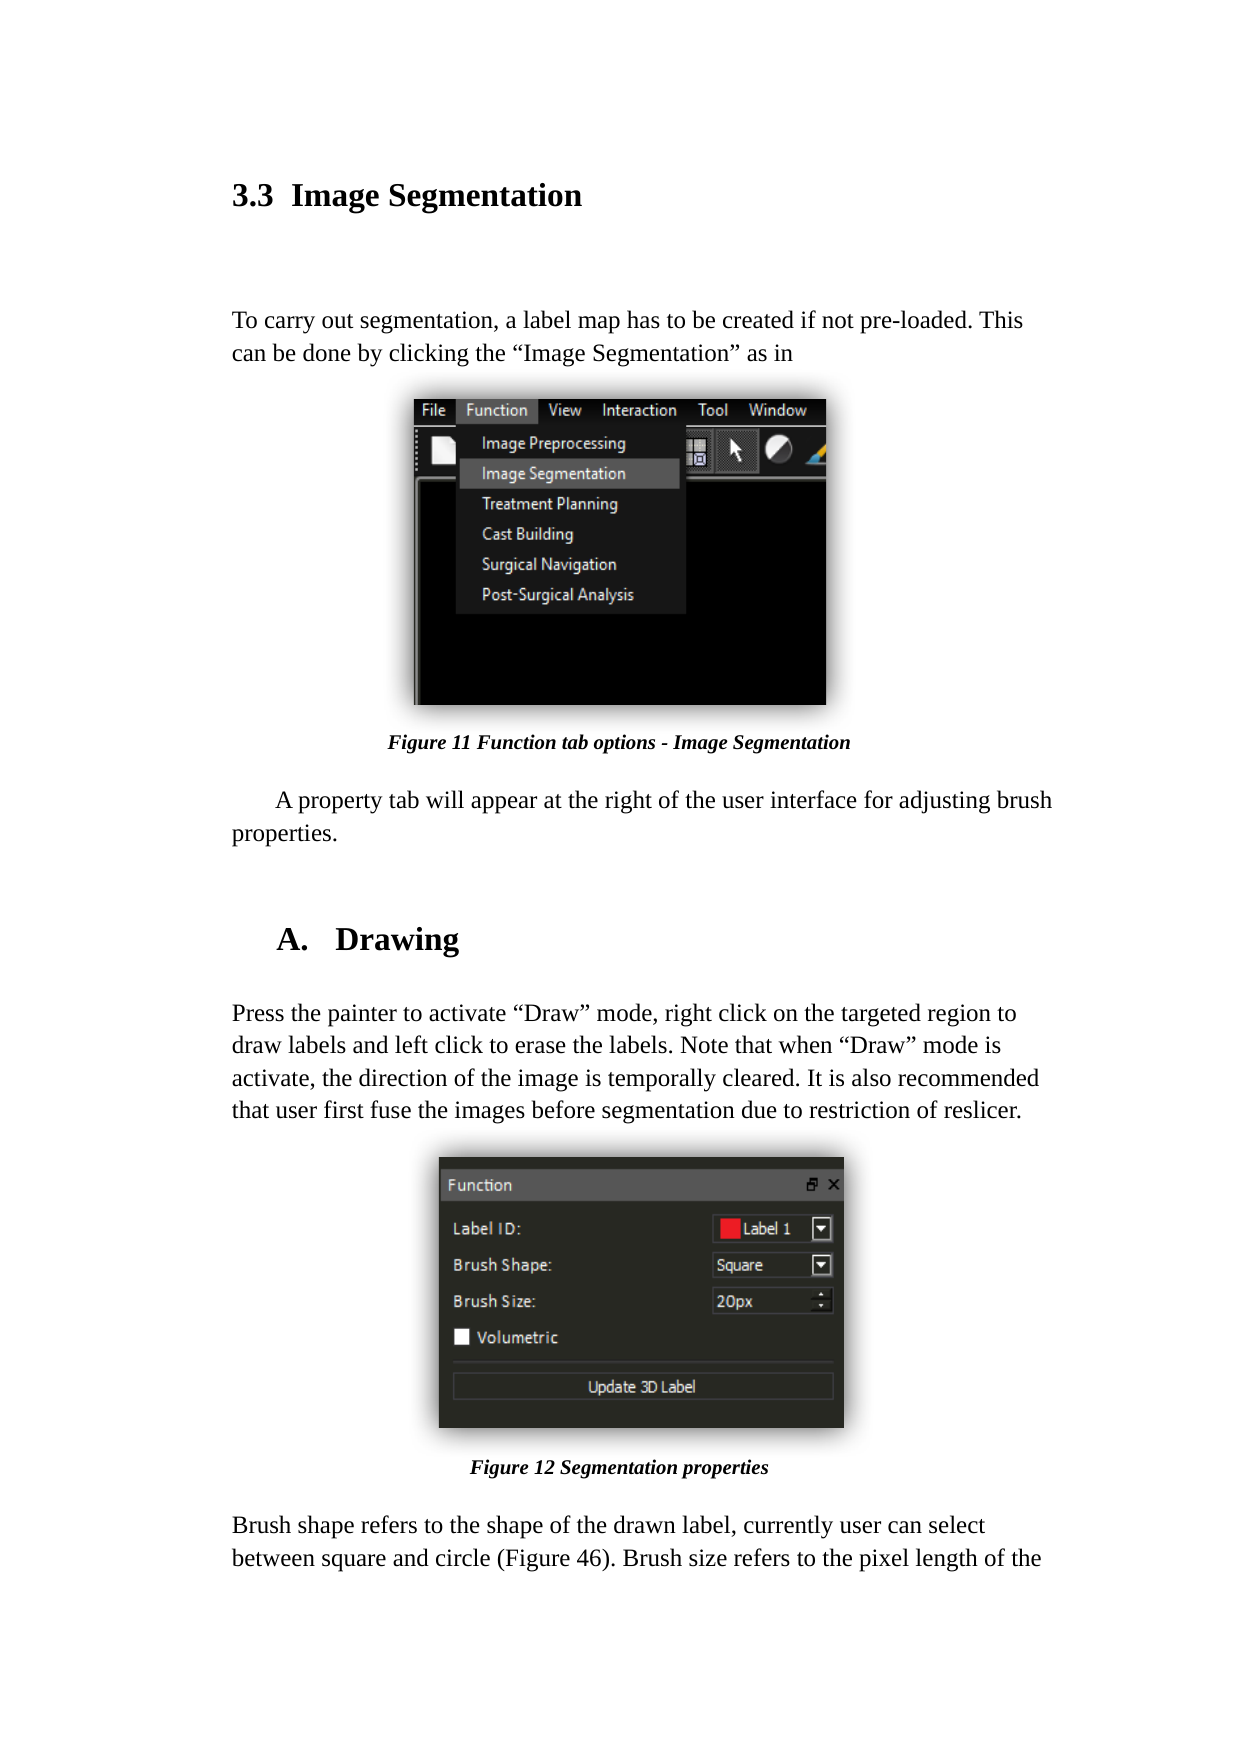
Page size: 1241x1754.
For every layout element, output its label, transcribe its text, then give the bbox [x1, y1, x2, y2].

text To carry out segmentation, a label map has to be created if not pre-loaded. This can be done by clicking the “Image Segmentation” as in [232, 304, 1053, 369]
picture [438, 1157, 844, 1428]
subtitle Drawing [276, 906, 1053, 971]
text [232, 1509, 1053, 1574]
picture [413, 399, 827, 705]
subtitle Image Segmentation [232, 162, 1053, 227]
text Press the painter to activate “Draw” mode, right click on the targeted region to draw labels and left click to erase the labels. Note that when “Draw” mode is activate, the direction of the image is temporally cleared. It is also recommended that user first fuse the images before segmentation due to restriction of reslicer. [232, 996, 1053, 1126]
text A property tab will appear at the right of the user interface for adjusting brush properties. [232, 784, 1053, 849]
